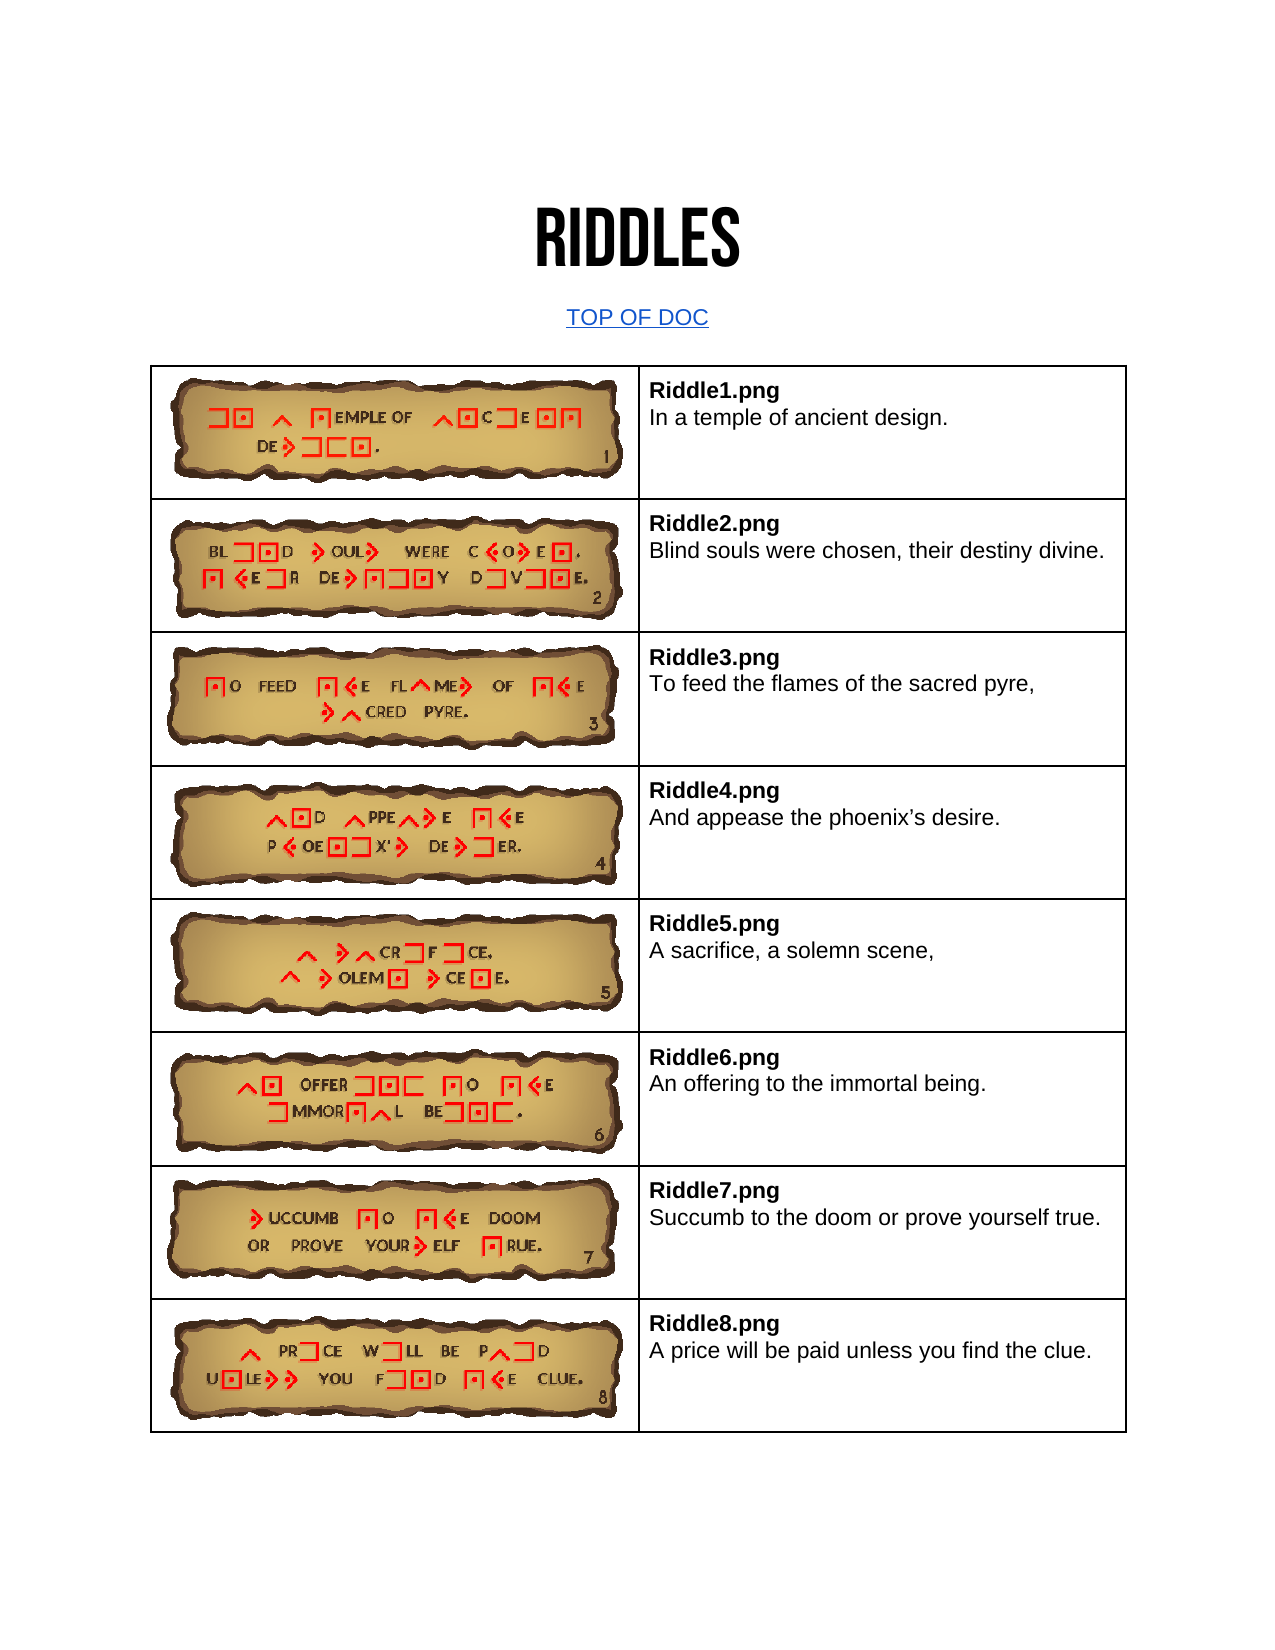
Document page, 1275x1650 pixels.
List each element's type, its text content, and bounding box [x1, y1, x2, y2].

picture [161, 1043, 628, 1155]
subtitle RIDDLES [150, 192, 1125, 292]
table_cell [152, 900, 638, 1031]
text TOP OF DOC [150, 304, 1125, 331]
picture [161, 910, 628, 1021]
table_cell Riddle7.png Succumb to the doom or prove yourself true. [640, 1167, 1125, 1298]
table_header [152, 367, 638, 498]
table_cell Riddle4.png And appease the phoenix’s desire. [640, 767, 1125, 898]
table_cell Riddle6.png An offering to the immortal being. [640, 1033, 1125, 1164]
table_cell [152, 767, 638, 898]
table_cell [152, 500, 638, 631]
table_cell [152, 1033, 638, 1164]
table_cell [152, 1167, 638, 1298]
picture [161, 1310, 628, 1421]
picture [161, 377, 628, 488]
picture [161, 643, 628, 755]
table_cell Riddle2.png Blind souls were chosen, their destiny divine. [640, 500, 1125, 631]
picture [161, 510, 628, 621]
table_header Riddle1.png In a temple of ancient design. [640, 367, 1125, 498]
table_cell Riddle3.png To feed the flames of the sacred pyre, [640, 633, 1125, 764]
table_cell [152, 1300, 638, 1431]
table_cell Riddle5.png A sacrifice, a solemn scene, [640, 900, 1125, 1031]
picture [161, 777, 628, 888]
table_cell [152, 633, 638, 764]
table_cell Riddle8.png A price will be paid unless you find the clue. [640, 1300, 1125, 1431]
picture [161, 1177, 628, 1288]
